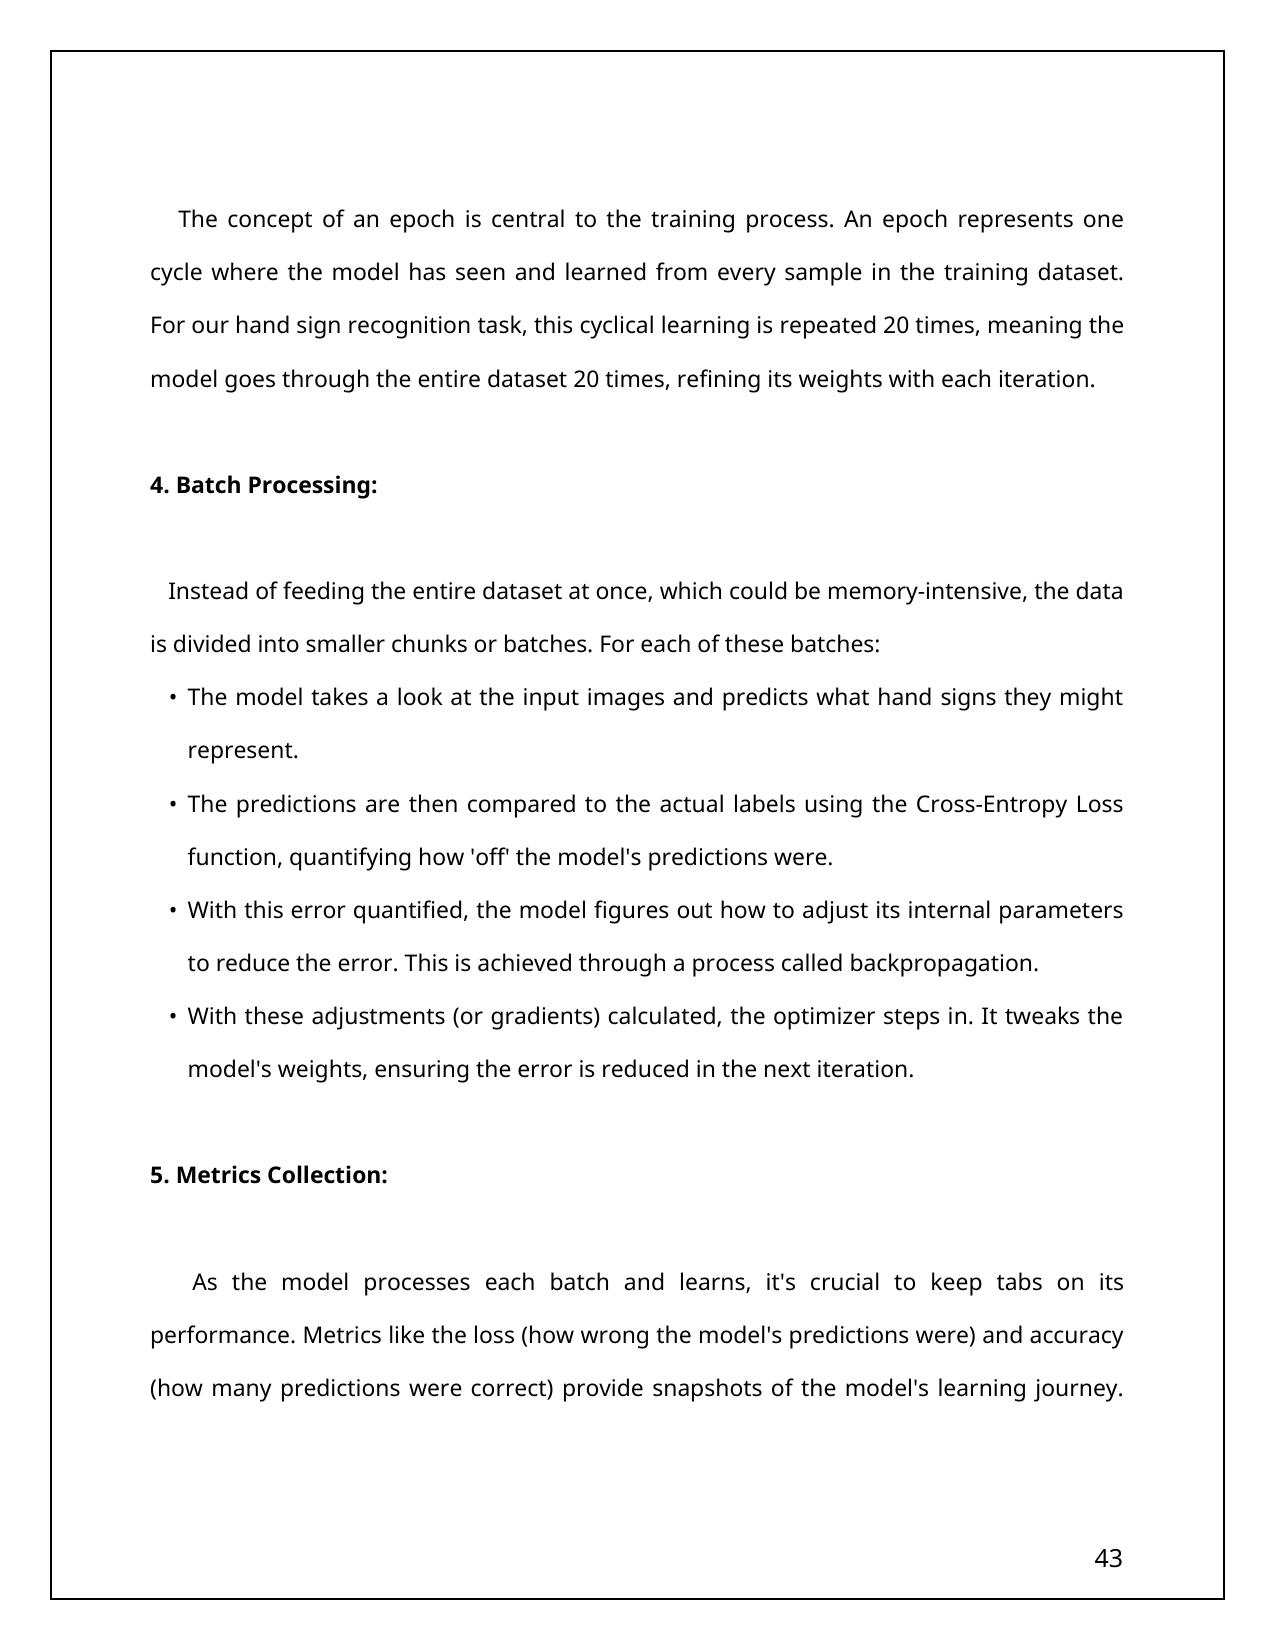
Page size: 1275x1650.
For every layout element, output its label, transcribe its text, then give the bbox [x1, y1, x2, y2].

text The concept of an epoch is central to the training process. An epoch represents one cycle where the model has seen and learned from every sample in the training dataset. For our hand sign recognition task, this cyclical learning is repeated 20 times, meaning the model goes through the entire dataset 20 times, refining its weights with each iteration. [150, 203, 1125, 394]
text 5. Metrics Collection: [150, 1159, 1125, 1191]
text Instead of feeding the entire dataset at once, which could be memory-intensive, the data is divided into smaller chunks or batches. For each of these batches: [150, 575, 1125, 659]
list The model takes a look at the input images and predicts what hand signs they might represent. [169, 681, 1125, 766]
list With these adjustments (or gradients) calculated, the optimizer steps in. It tweaks the model's weights, ensuring the error is reduced in the next iteration. [169, 1000, 1125, 1084]
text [150, 1266, 1125, 1403]
list The predictions are then compared to the actual labels using the Cross-Entropy Loss function, quantifying how 'off' the model's predictions were. [169, 787, 1125, 872]
list With this error quantified, the model figures out how to adjust its internal parameters to reduce the error. This is achieved through a process called backpropagation. [169, 894, 1125, 978]
text 4. Batch Processing: [150, 469, 1125, 500]
